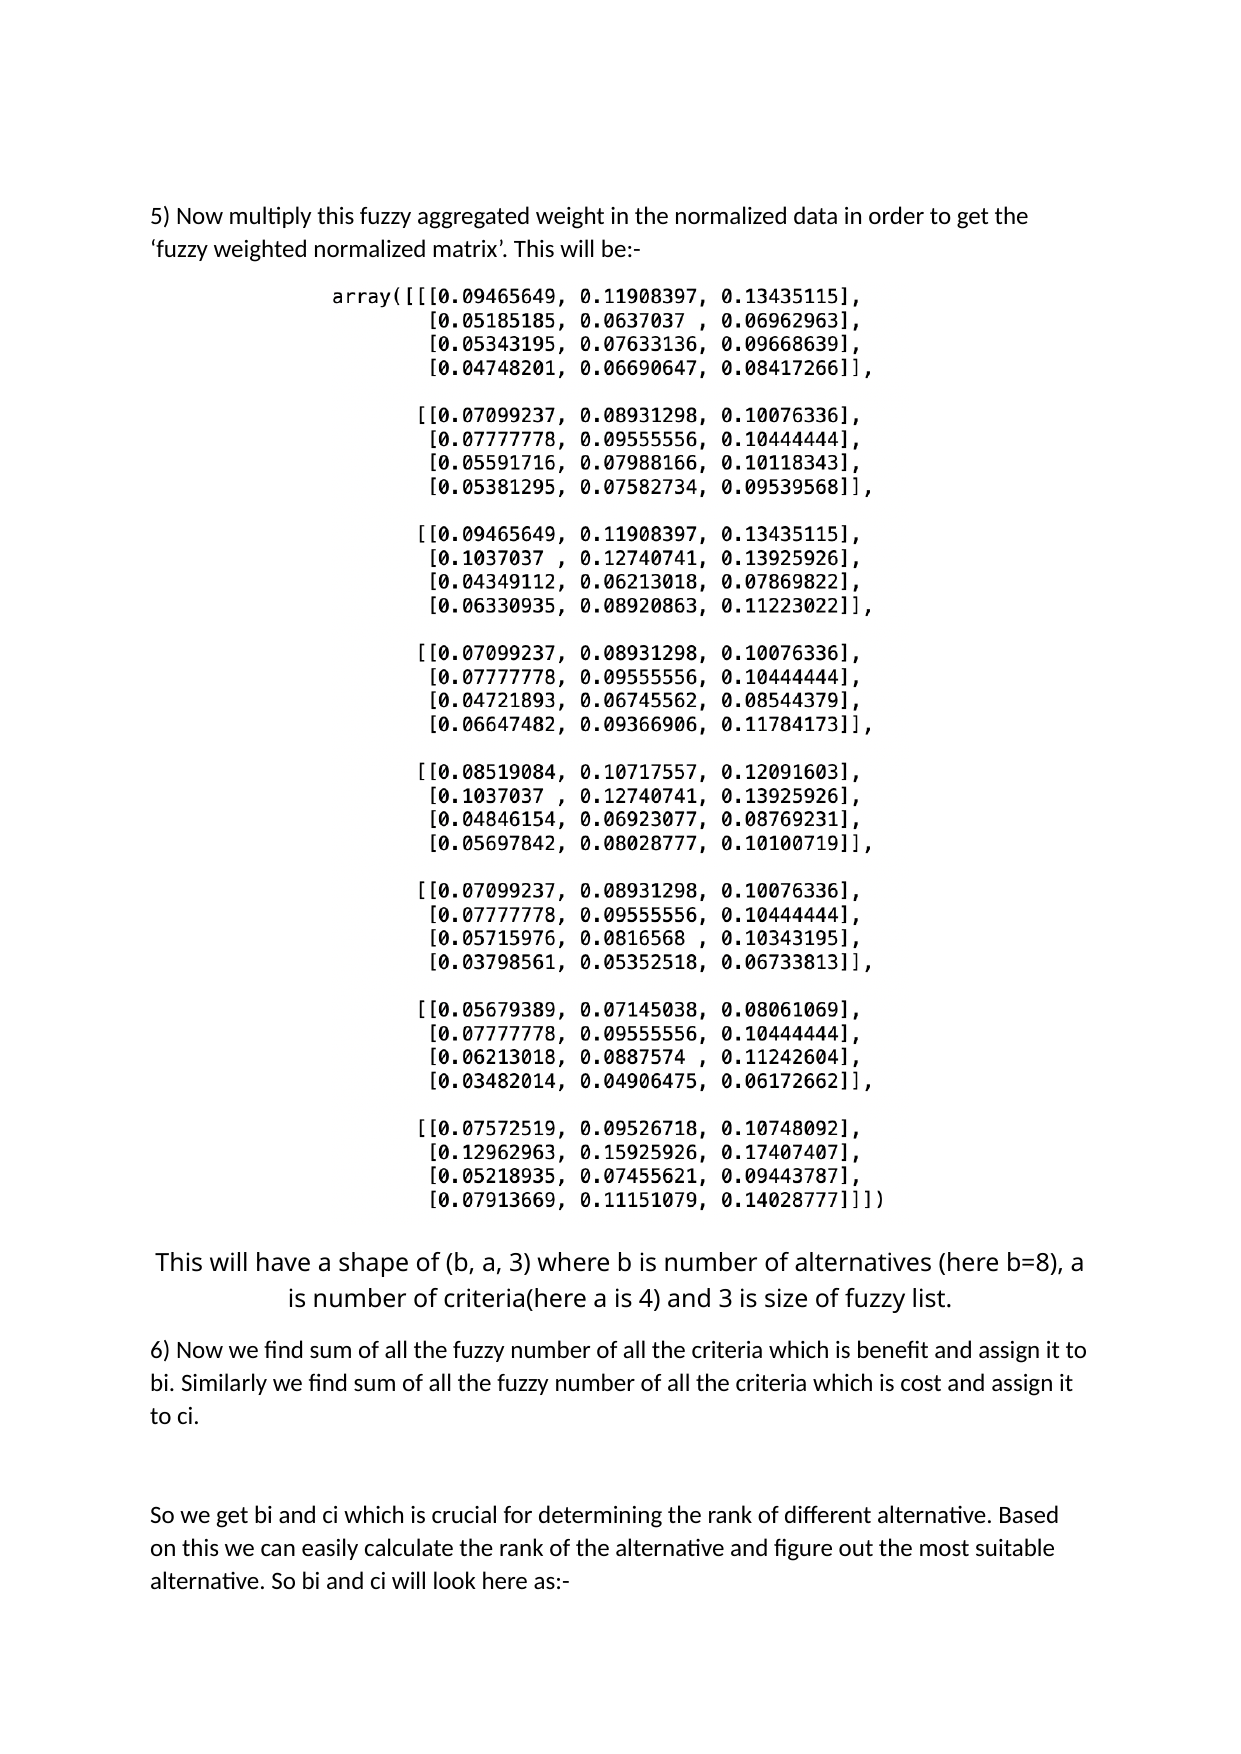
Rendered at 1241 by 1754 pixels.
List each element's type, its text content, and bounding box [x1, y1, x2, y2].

text 5) Now multiply this fuzzy aggregated weight in the normalized data in order to get the ‘fuzzy weighted normalized matrix’. This will be:- [150, 200, 1090, 264]
picture [331, 282, 909, 1225]
text 6) Now we find sum of all the fuzzy number of all the criteria which is benefit and assign it to bi. Similarly we find sum of all the fuzzy number of all the criteria which is cost and assign it to ci. [150, 1334, 1090, 1431]
text This will have a shape of (b, a, 3) where b is number of alternatives (here b=8), a is number of criteria(here a is 4) and 3 is size of fuzzy list. [150, 1244, 1090, 1315]
text So we get bi and ci which is crucial for determining the rank of different alternative. Based on this we can easily calculate the rank of the alternative and figure out the most suitable alternative. So bi and ci will look here as:- [150, 1499, 1090, 1596]
